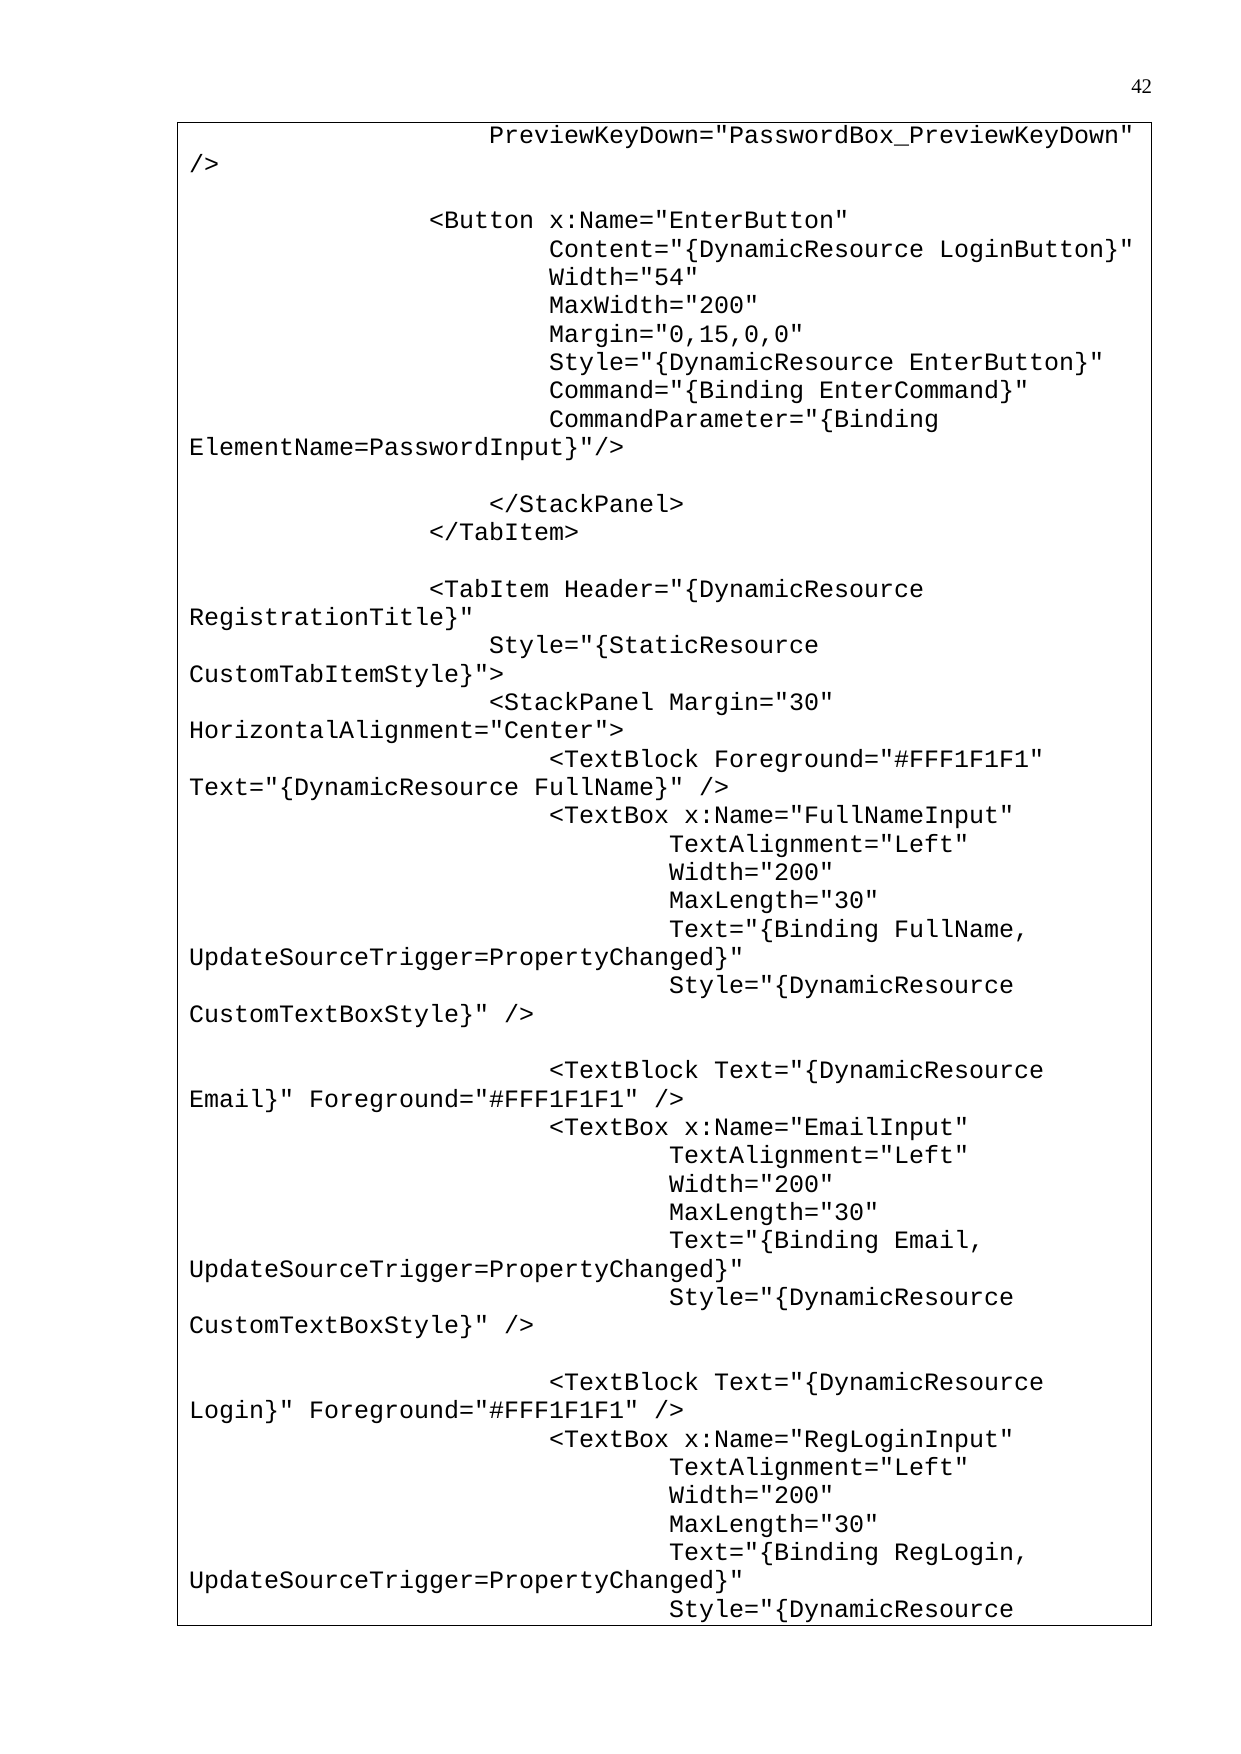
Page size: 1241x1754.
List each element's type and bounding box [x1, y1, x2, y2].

table_header [178, 123, 1151, 1624]
